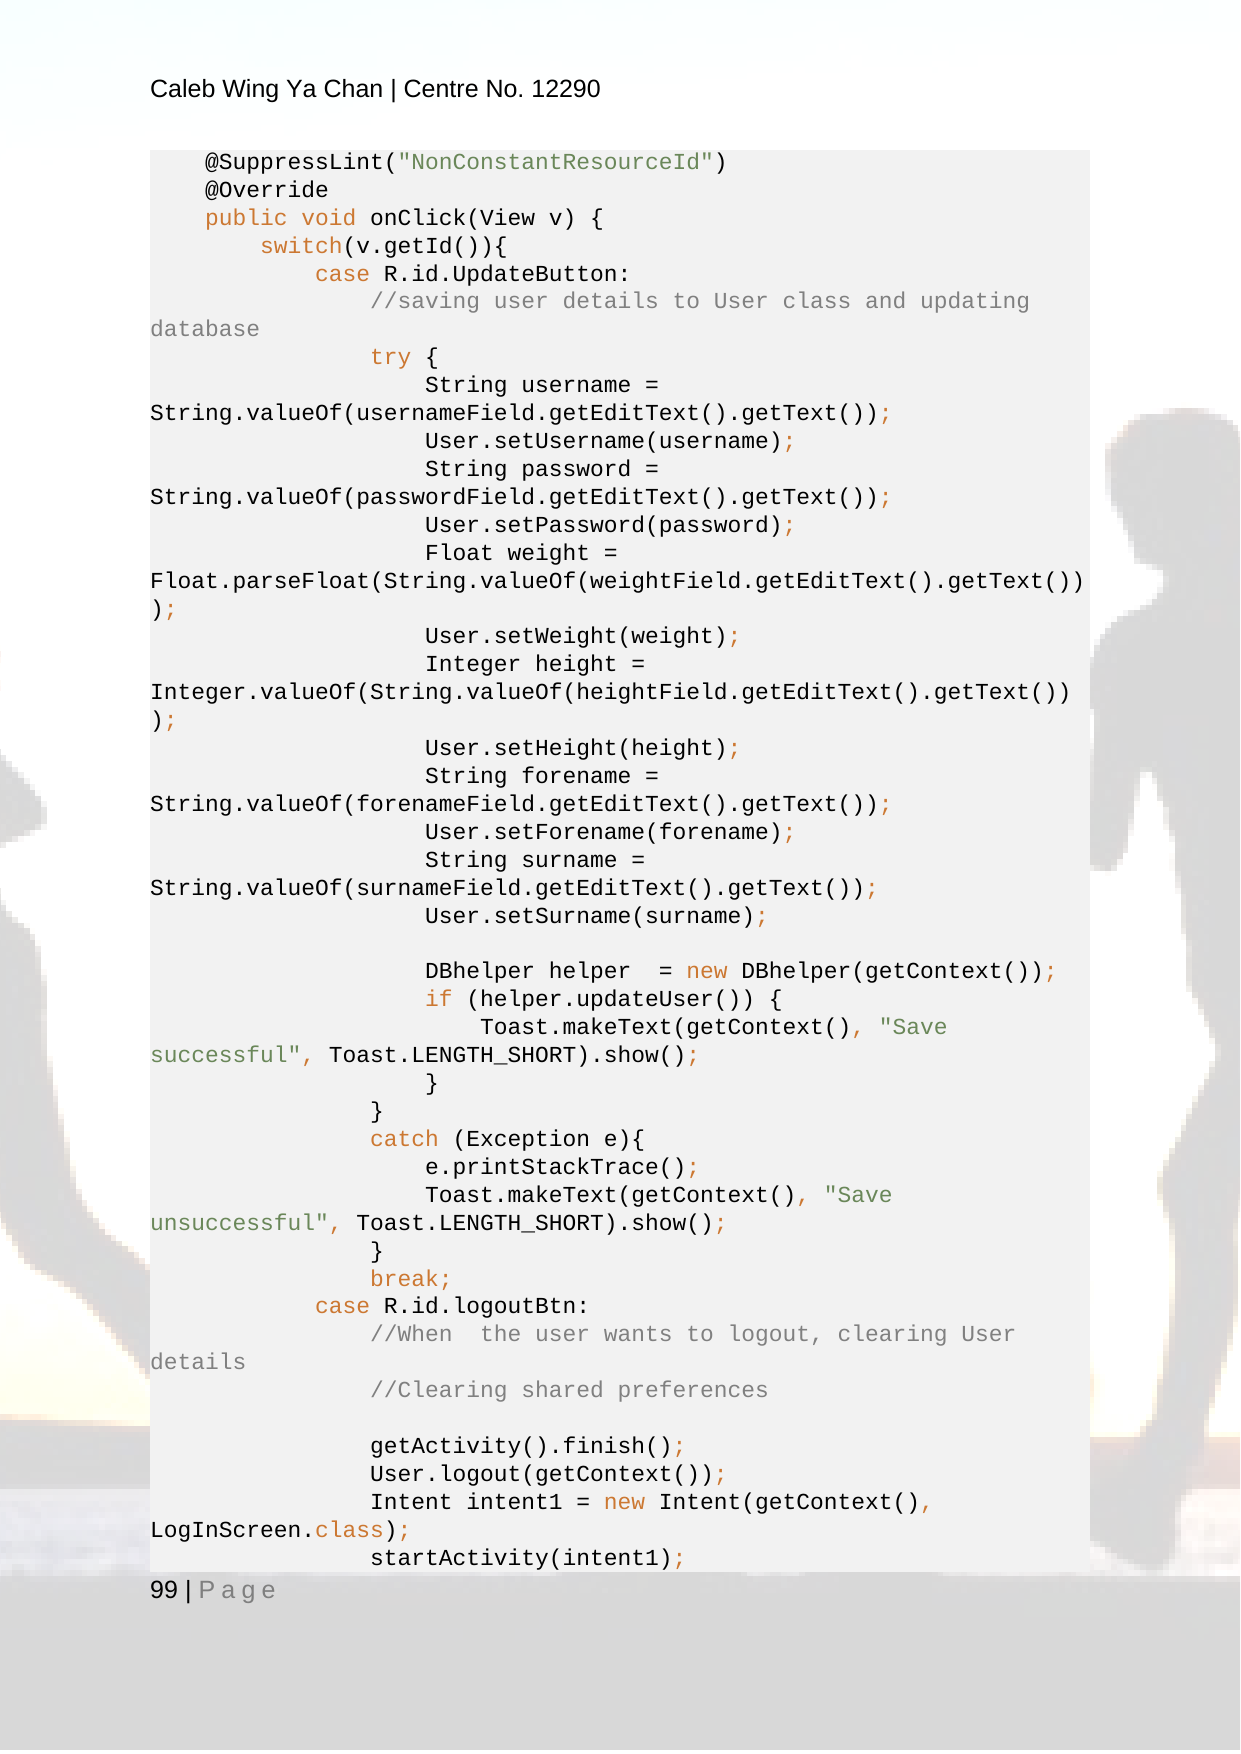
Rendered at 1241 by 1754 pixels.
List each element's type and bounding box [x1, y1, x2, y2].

text [150, 150, 1090, 1572]
